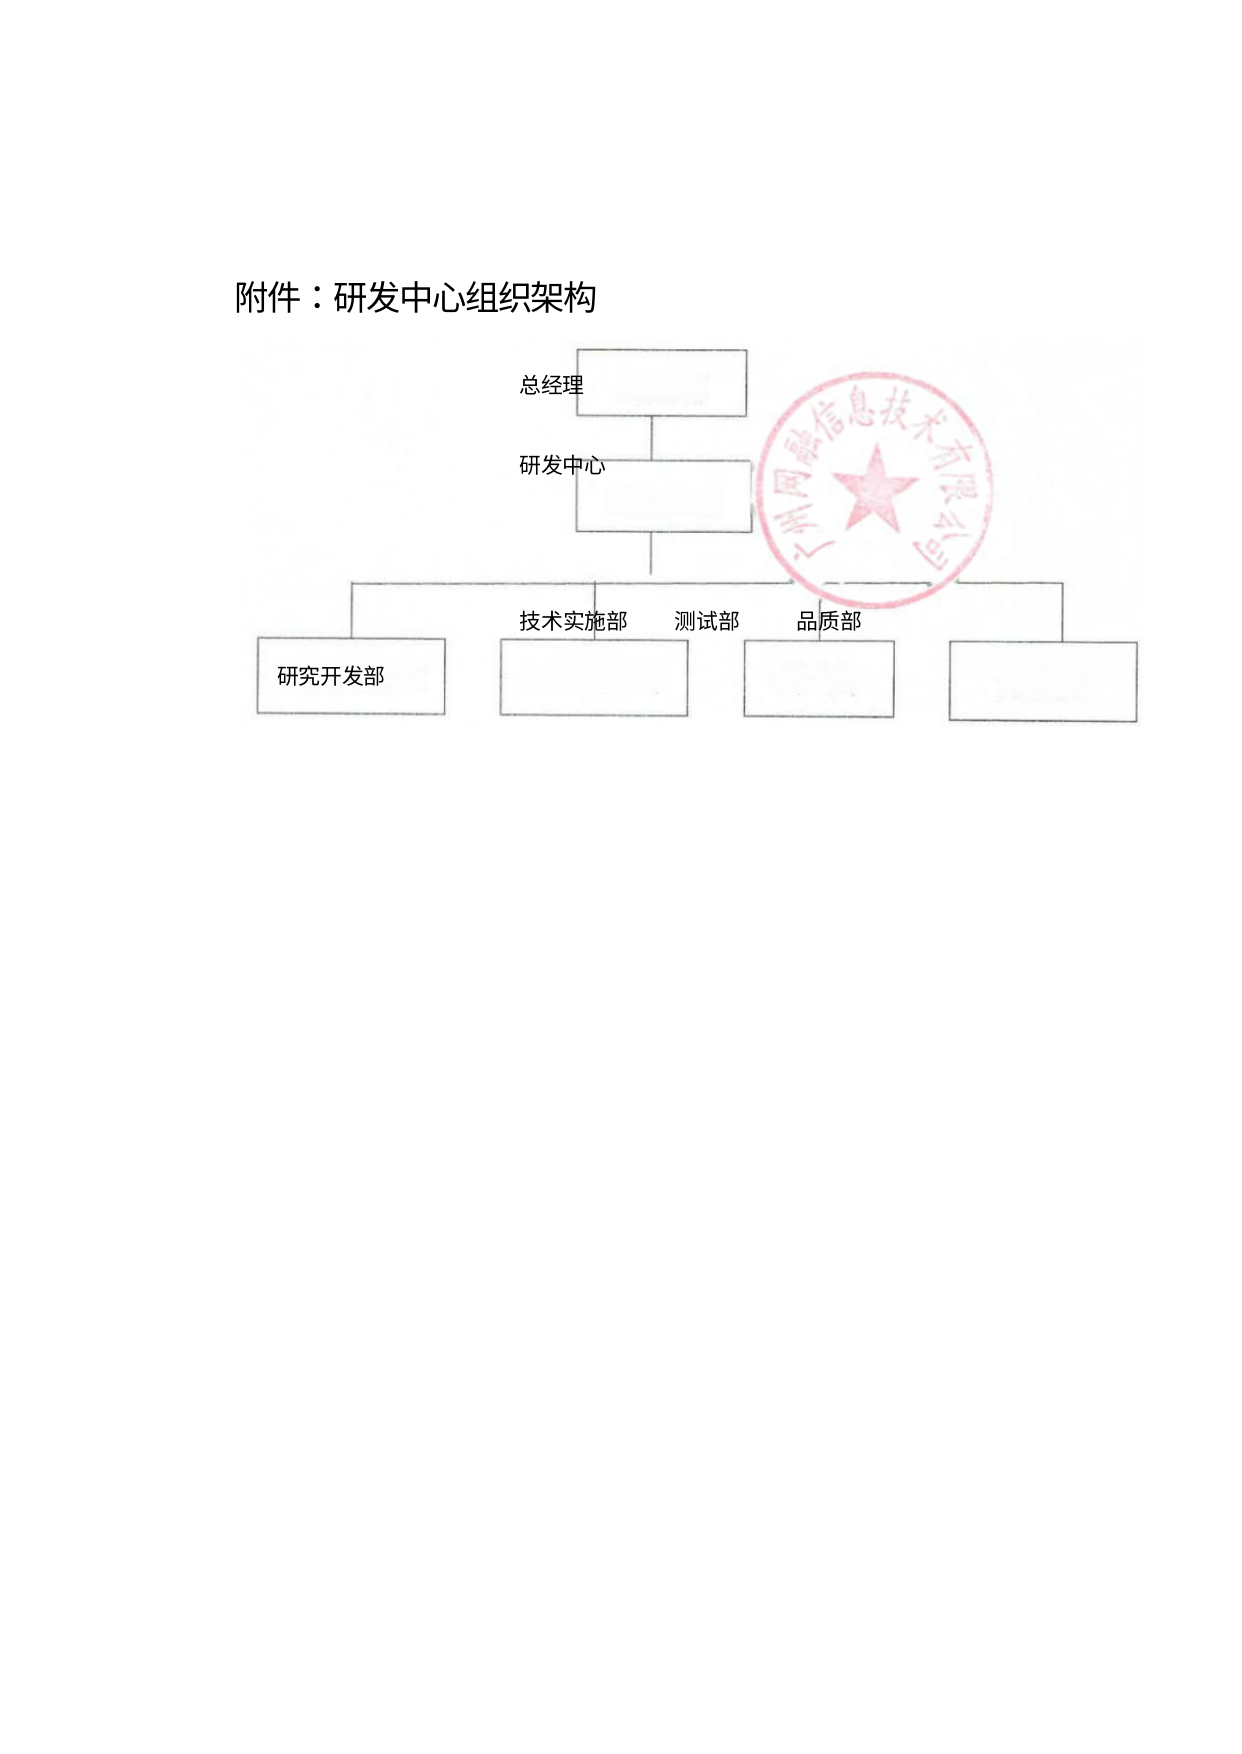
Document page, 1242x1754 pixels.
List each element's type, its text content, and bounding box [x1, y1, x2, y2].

text 附件：研发中心组织架构 [234, 276, 1127, 319]
picture [242, 338, 1146, 727]
